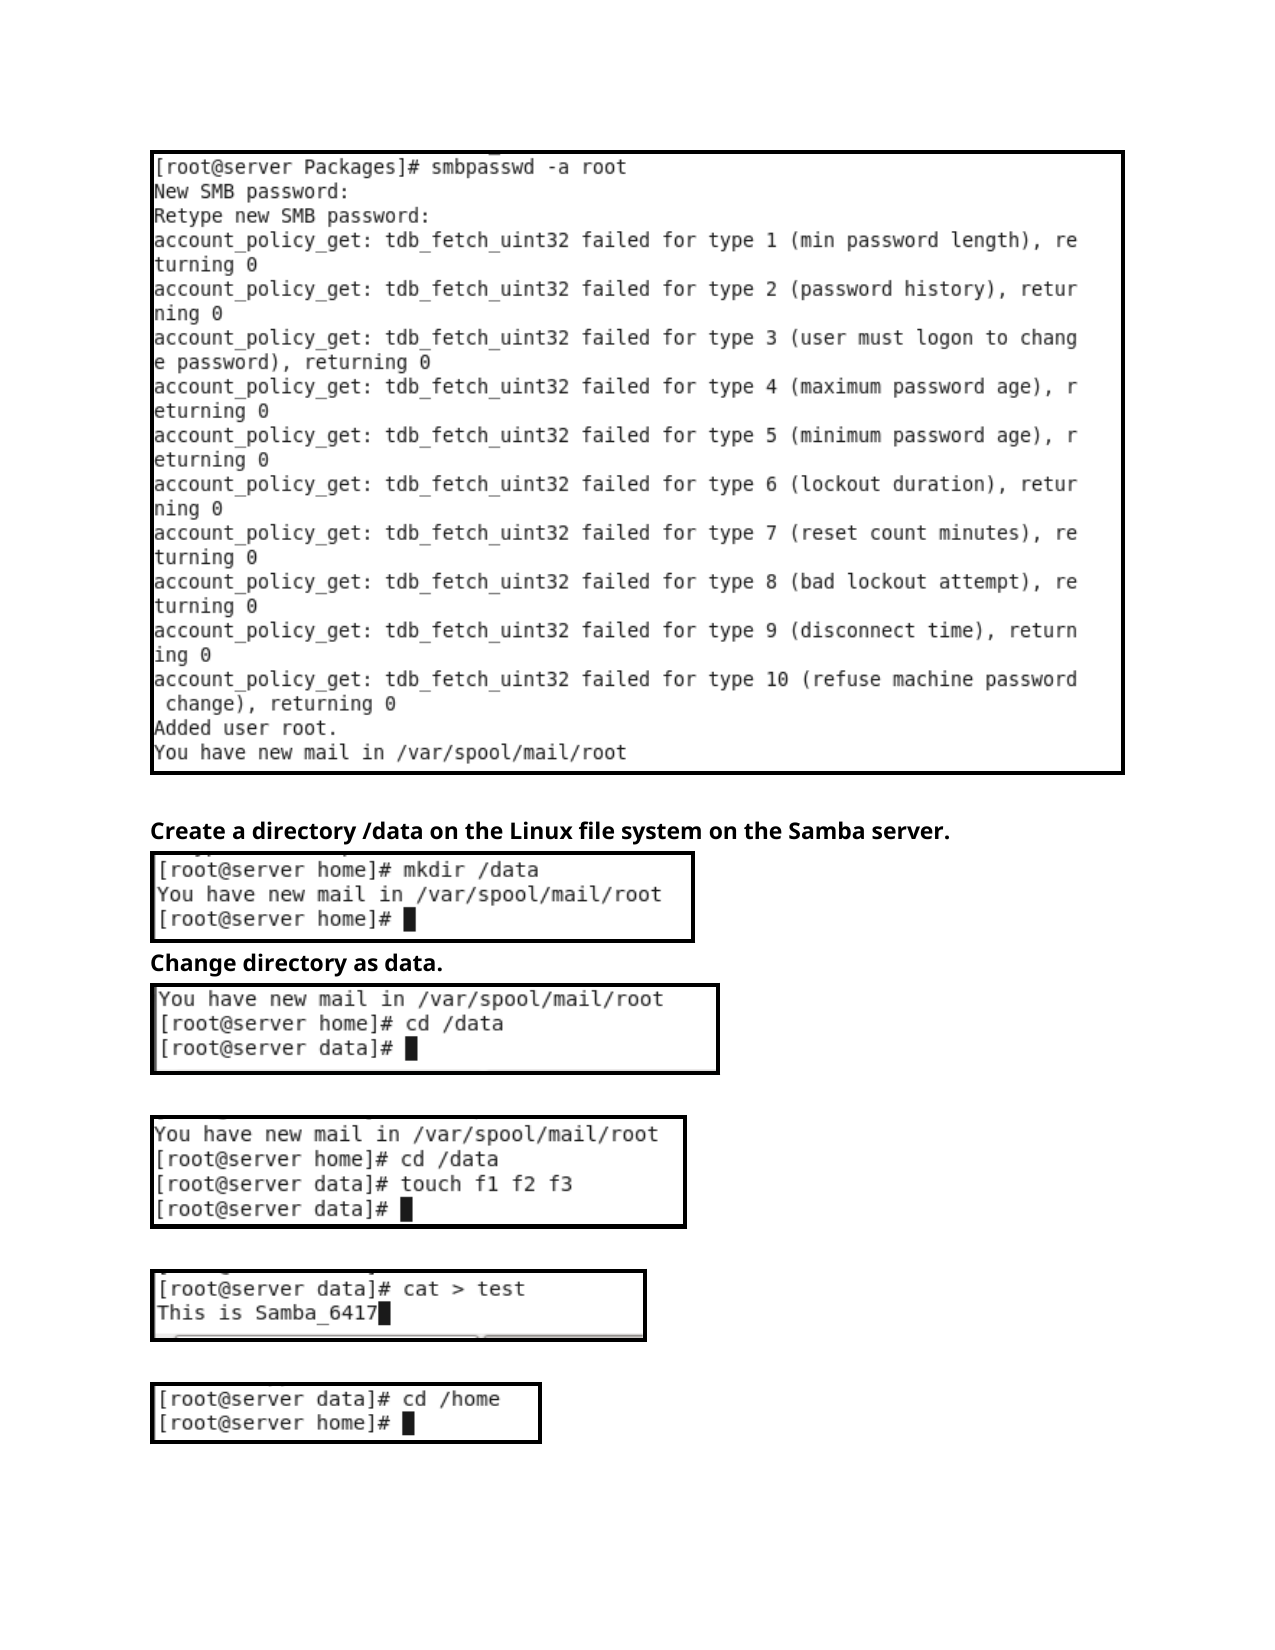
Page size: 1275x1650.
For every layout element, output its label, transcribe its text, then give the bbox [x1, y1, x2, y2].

picture [154, 855, 691, 939]
picture [154, 1119, 683, 1224]
text Change directory as data. [150, 947, 1125, 978]
text Create a directory /data on the Linux file system on the Samba server. [150, 815, 1125, 846]
picture [154, 987, 716, 1071]
picture [154, 1273, 643, 1338]
picture [154, 1386, 538, 1440]
picture [154, 154, 1121, 771]
